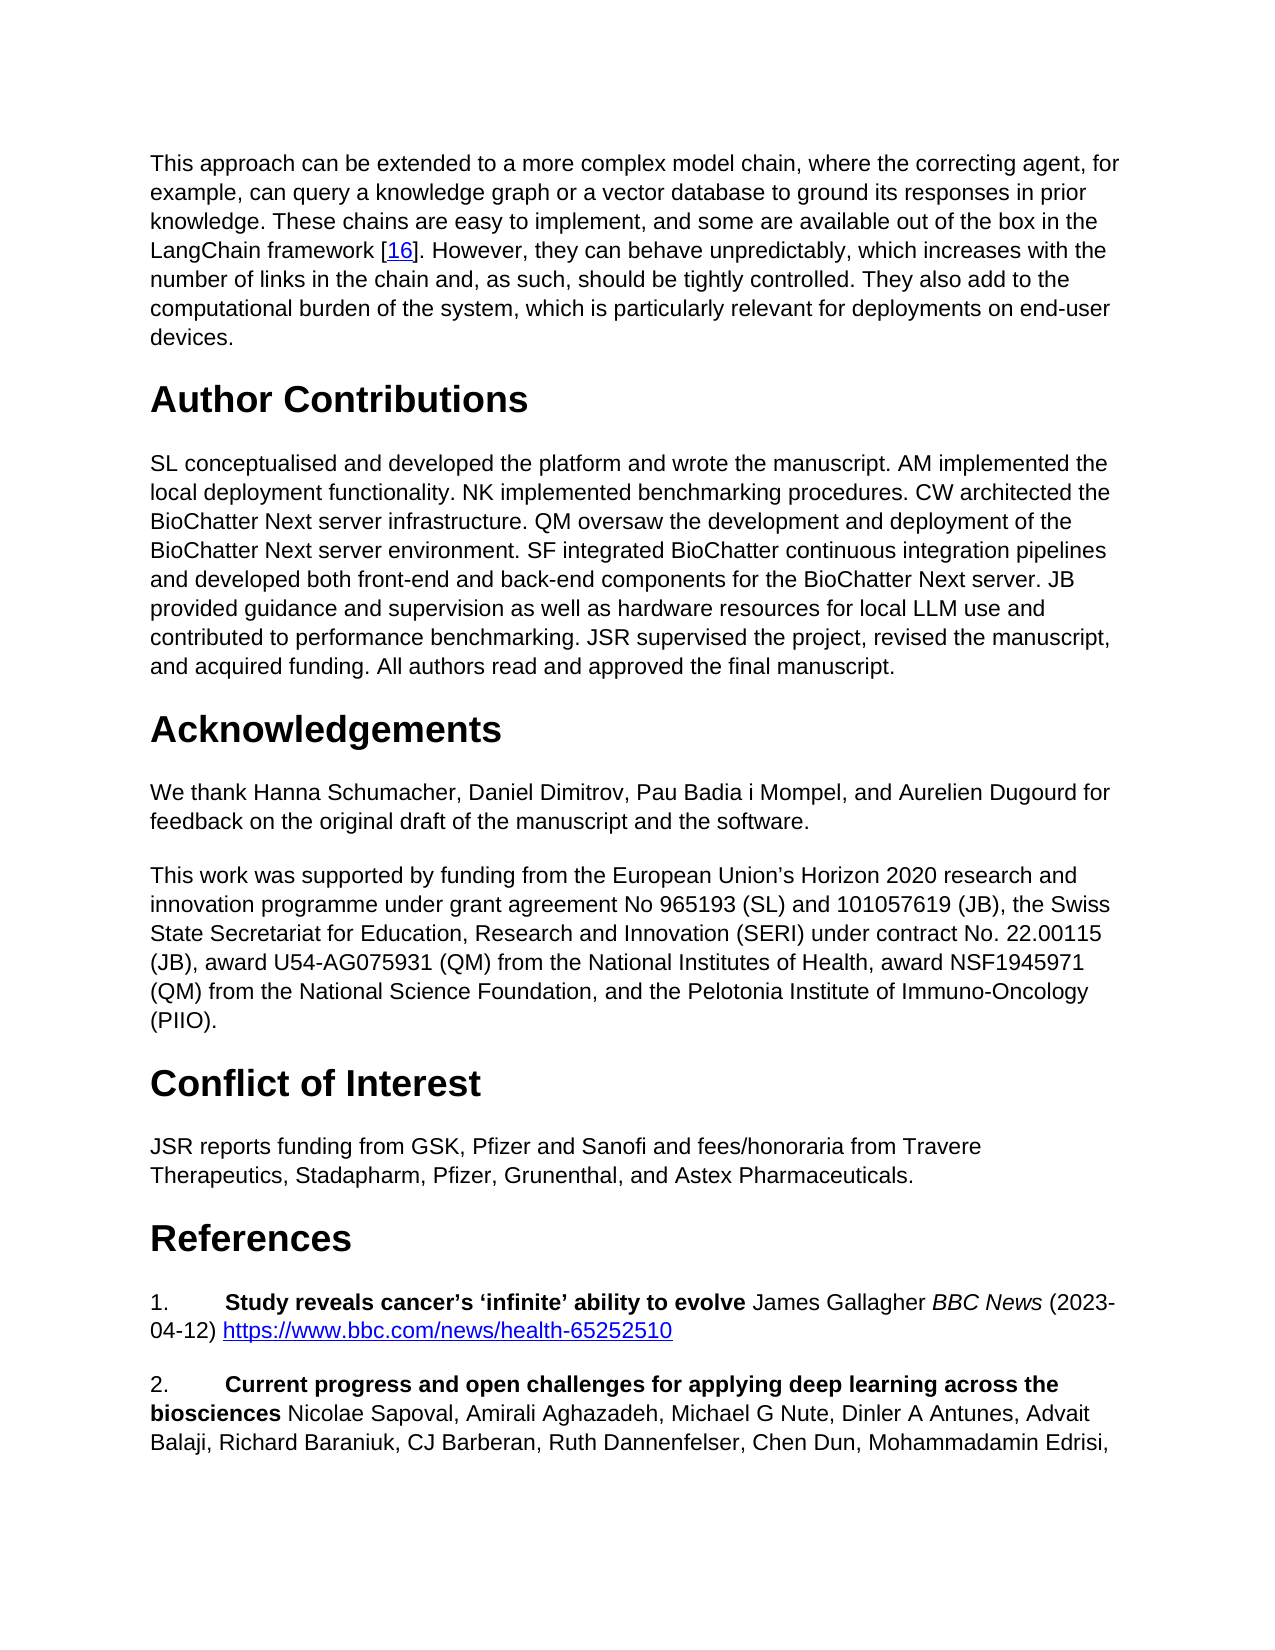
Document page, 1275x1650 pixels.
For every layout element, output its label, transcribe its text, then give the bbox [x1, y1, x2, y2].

text JSR reports funding from GSK, Pfizer and Sanofi and fees/honoraria from Travere Therapeutics, Stadapharm, Pfizer, Grunenthal, and Astex Pharmaceuticals. [150, 1133, 1125, 1188]
subtitle References [150, 1216, 1125, 1259]
subtitle Conflict of Interest [150, 1061, 1125, 1104]
text 1. Study reveals cancer’s ‘infinite’ ability to evolve James Gallagher BBC News (2023-04-12) https://www.bbc.com/news/health-65252510 [150, 1288, 1125, 1344]
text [150, 1371, 1125, 1456]
text SL conceptualised and developed the platform and wrote the manuscript. AM implemented the local deployment functionality. NK implemented benchmarking procedures. CW architected the BioChatter Next server infrastructure. QM oversaw the development and deployment of the BioChatter Next server environment. SF integrated BioChatter continuous integration pipelines and developed both front-end and back-end components for the BioChatter Next server. JB provided guidance and supervision as well as hardware resources for local LLM use and contributed to performance benchmarking. JSR supervised the project, revised the manuscript, and acquired funding. All authors read and approved the final manuscript. [150, 450, 1125, 679]
subtitle Author Contributions [150, 378, 1125, 421]
text We thank Hanna Schumacher, Daniel Dimitrov, Pau Badia i Mompel, and Aurelien Dugourd for feedback on the original draft of the manuscript and the software. [150, 779, 1125, 834]
subtitle Acknowledgements [150, 707, 1125, 750]
text This work was supported by funding from the European Union’s Horizon 2020 research and innovation programme under grant agreement No 965193 (SL) and 101057619 (JB), the Swiss State Secretariat for Education, Research and Innovation (SERI) under contract No. 22.00115 (JB), award U54-AG075931 (QM) from the National Institutes of Health, award NSF1945971 (QM) from the National Science Foundation, and the Pelotonia Institute of Immuno-Oncology (PIIO). [150, 862, 1125, 1033]
text This approach can be extended to a more complex model chain, where the correcting agent, for example, can query a knowledge graph or a vector database to ground its responses in prior knowledge. These chains are easy to implement, and some are available out of the box in the LangChain framework [16]. However, they can behave unpredictably, which increases with the number of links in the chain and, as such, should be tightly controlled. They also add to the computational burden of the system, which is particularly relevant for deployments on end-user devices. [150, 150, 1125, 350]
